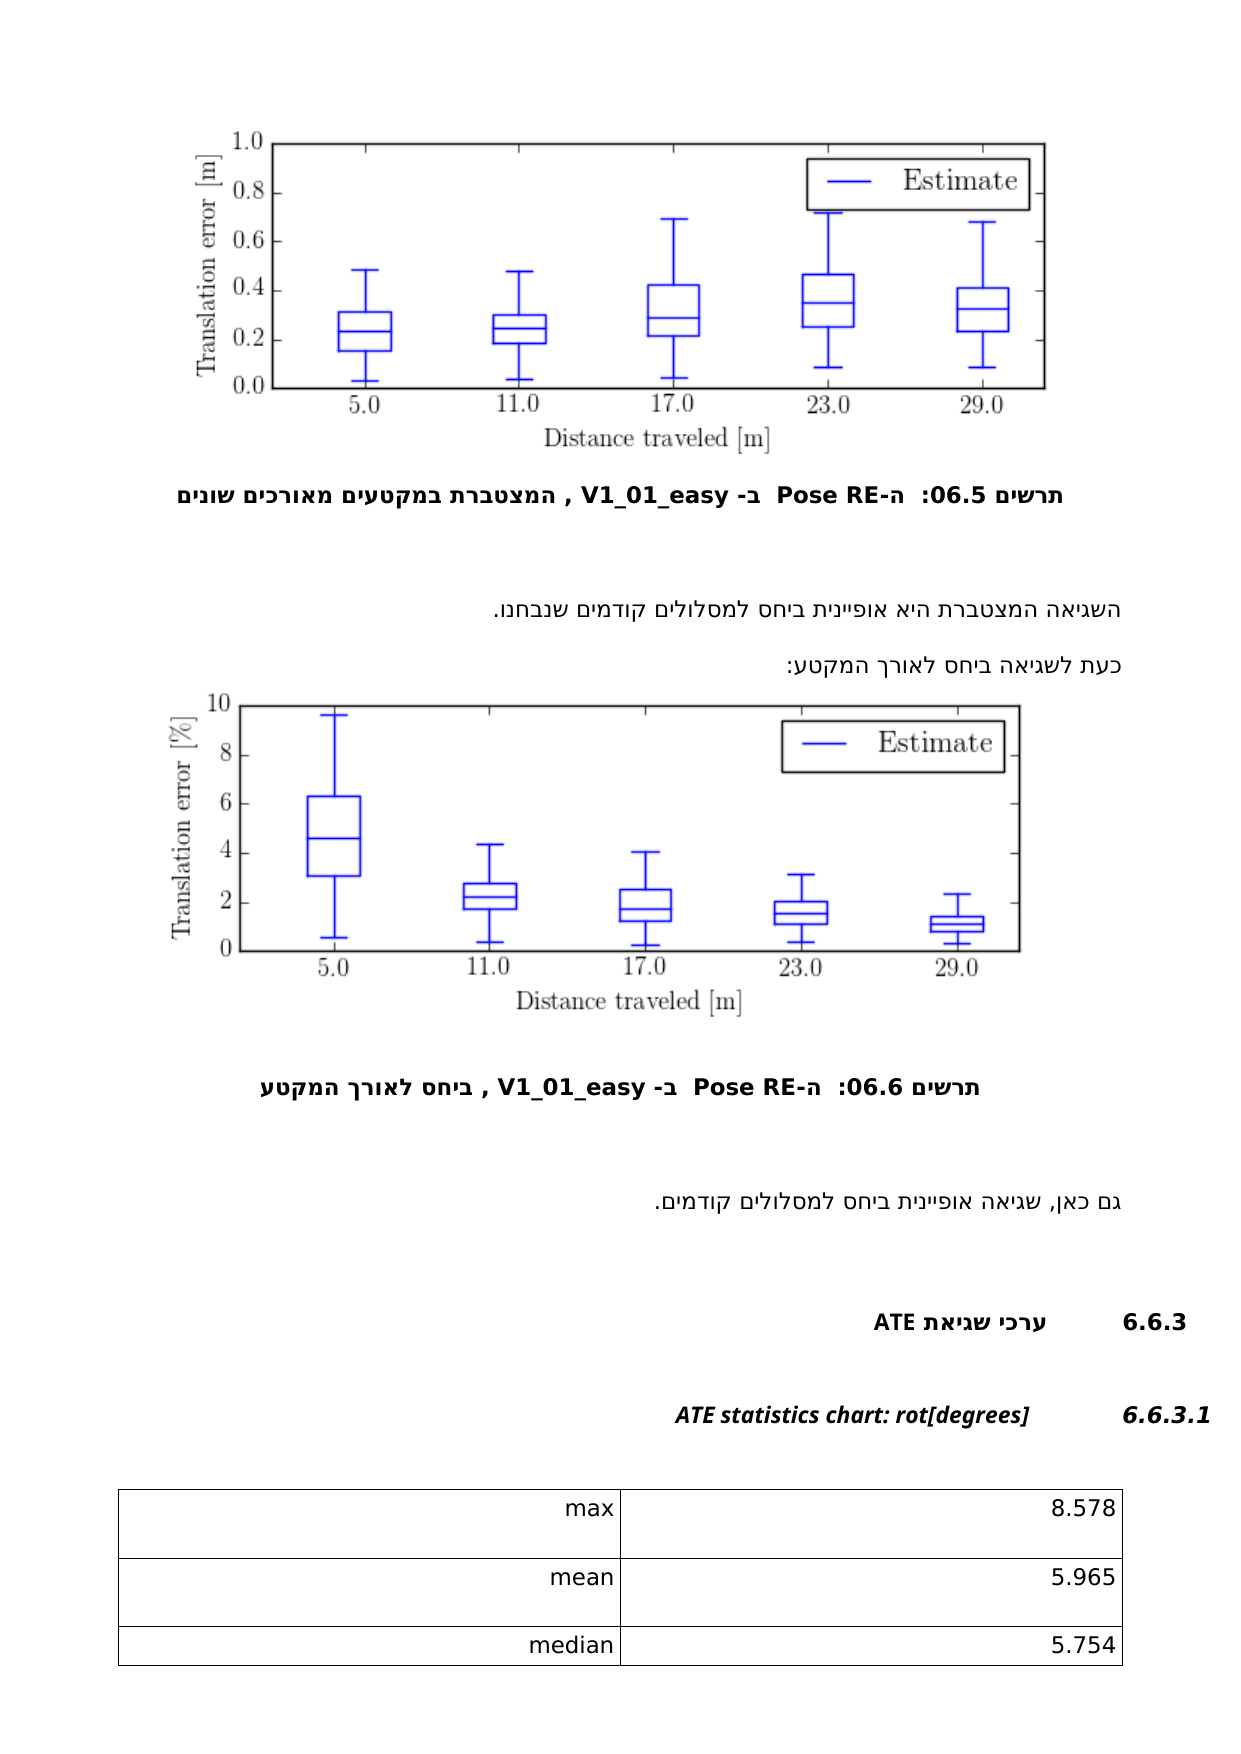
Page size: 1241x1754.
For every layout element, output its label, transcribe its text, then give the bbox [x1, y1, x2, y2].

subtitle ערכי שגיאת ATE [118, 1305, 1122, 1337]
picture [182, 118, 1059, 469]
text כעת לשגיאה ביחס לאורך המקטע: [118, 652, 1122, 679]
table_header 8.578 [621, 1490, 1122, 1558]
table_cell median [119, 1627, 620, 1665]
text השגיאה המצטברת היא אופיינית ביחס למסלולים קודמים שנבחנו. [118, 596, 1122, 622]
table_cell 5.754 [621, 1627, 1122, 1665]
picture [157, 680, 1034, 1032]
table_header max [119, 1490, 620, 1558]
text גם כאן, שגיאה אופיינית ביחס למסלולים קודמים. [118, 1188, 1122, 1214]
table_cell 5.965 [621, 1559, 1122, 1626]
subtitle ATE statistics chart: rot[degrees] [118, 1399, 1122, 1431]
table_cell mean [119, 1559, 620, 1626]
